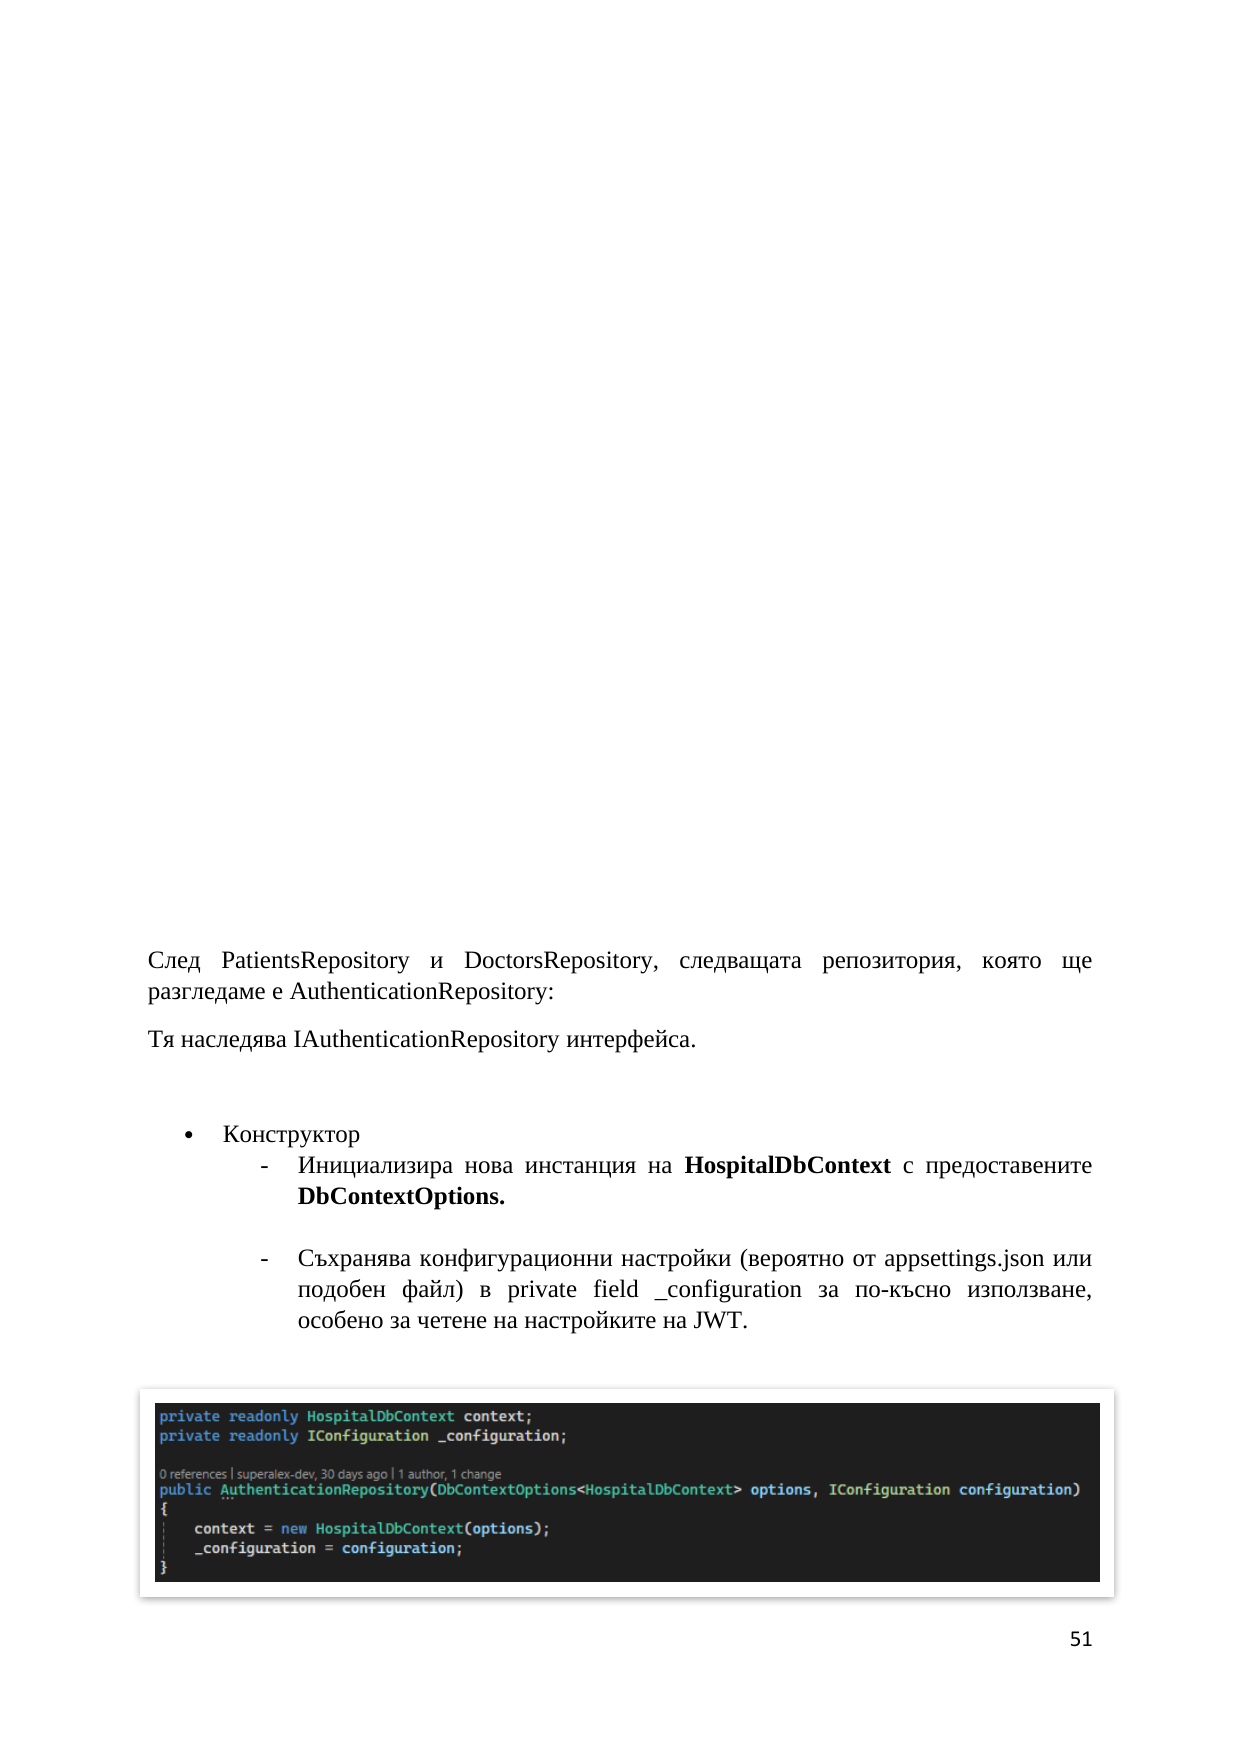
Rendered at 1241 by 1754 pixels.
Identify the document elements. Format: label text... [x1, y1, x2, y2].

picture [155, 1403, 1100, 1582]
list Конструктор [185, 1119, 1093, 1148]
text Тя наследява IAuthenticationRepository интерфейсa. [148, 1024, 1093, 1053]
text След PatientsRepository и DoctorsRepository, следващата репозитория, която ще разгледаме е AuthenticationRepository: [148, 945, 1093, 1005]
list Съхранява конфигурационни настройки (вероятно от appsettings.json или подобен файл) в private field _configuration за по-късно използване, особено за четене на настройките на JWT. [260, 1243, 1093, 1334]
list Инициализира нова инстанция на HospitalDbContext с предоставените DbContextOptions. [260, 1150, 1093, 1210]
